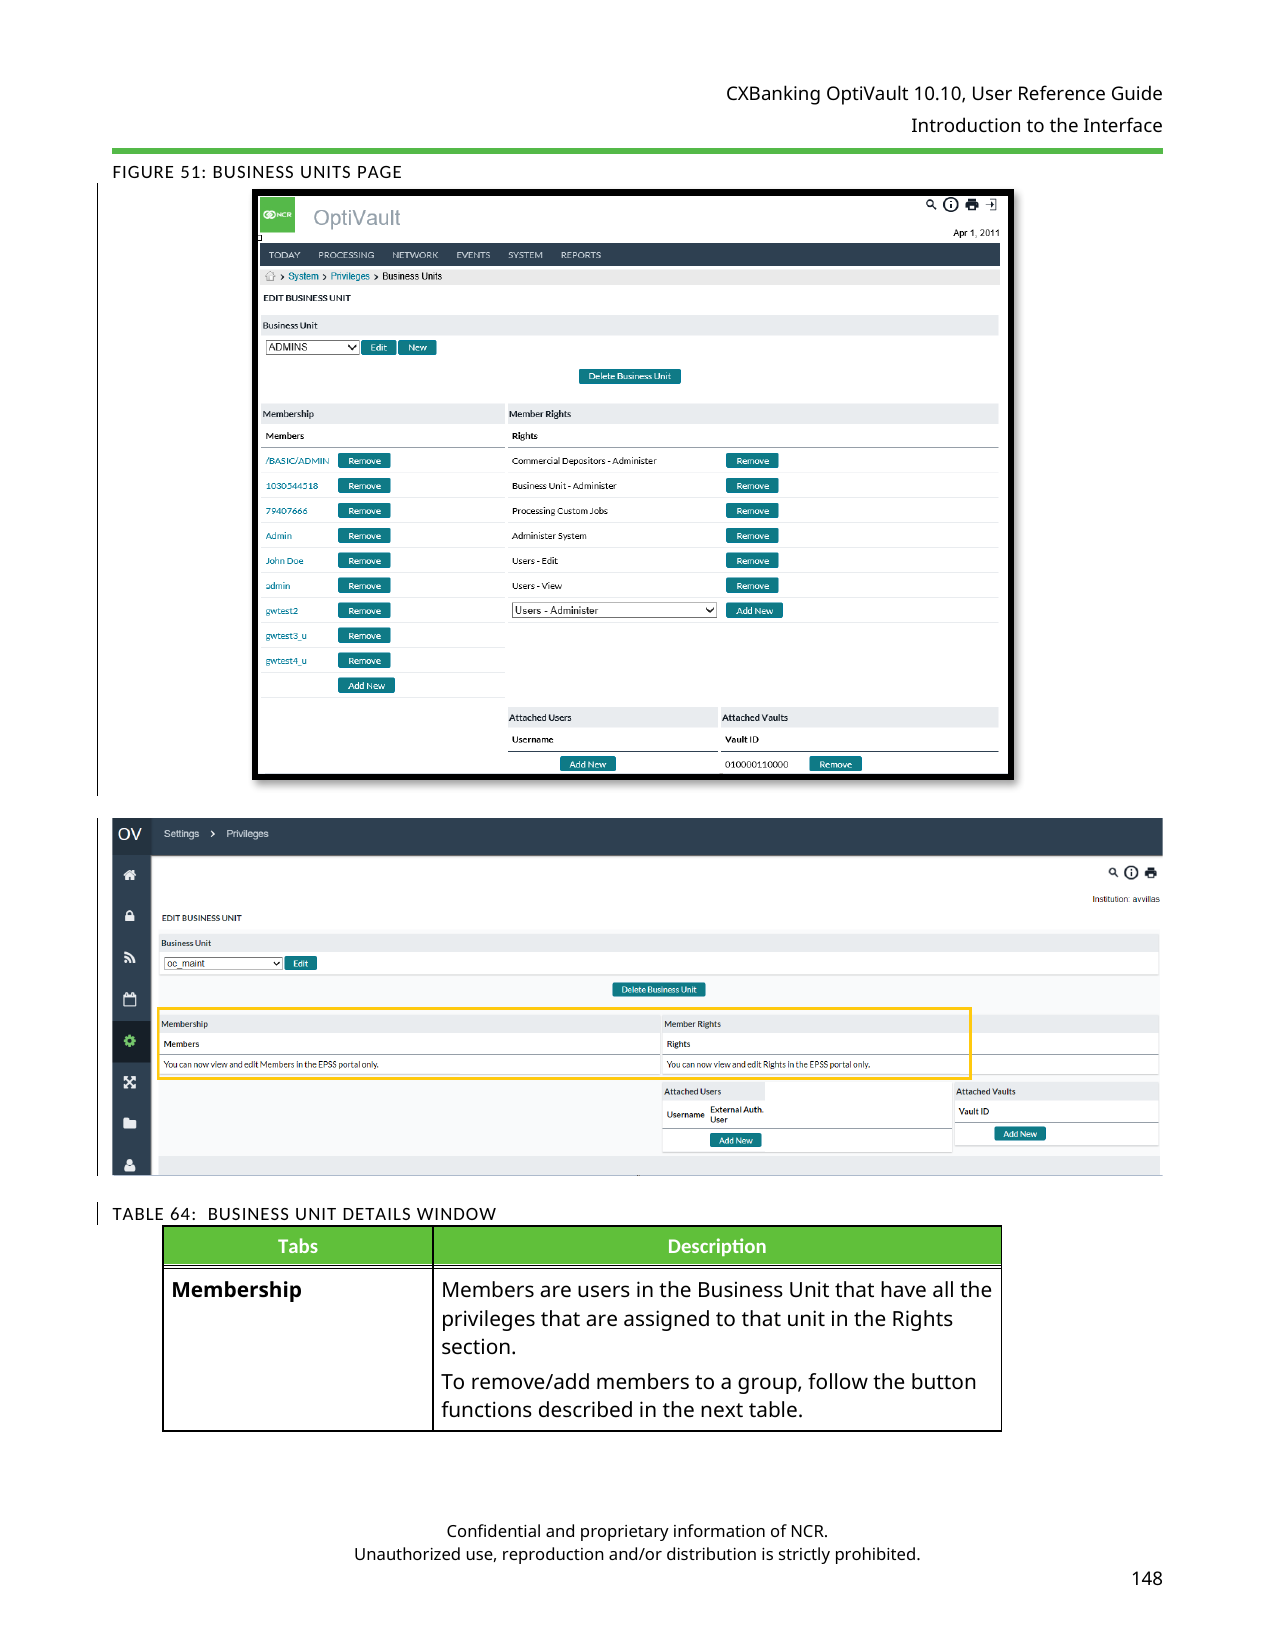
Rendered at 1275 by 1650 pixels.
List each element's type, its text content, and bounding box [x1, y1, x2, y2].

picture [112, 818, 1163, 1176]
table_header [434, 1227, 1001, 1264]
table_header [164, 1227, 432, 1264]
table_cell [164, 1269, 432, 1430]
picture [258, 196, 1008, 774]
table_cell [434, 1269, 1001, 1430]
